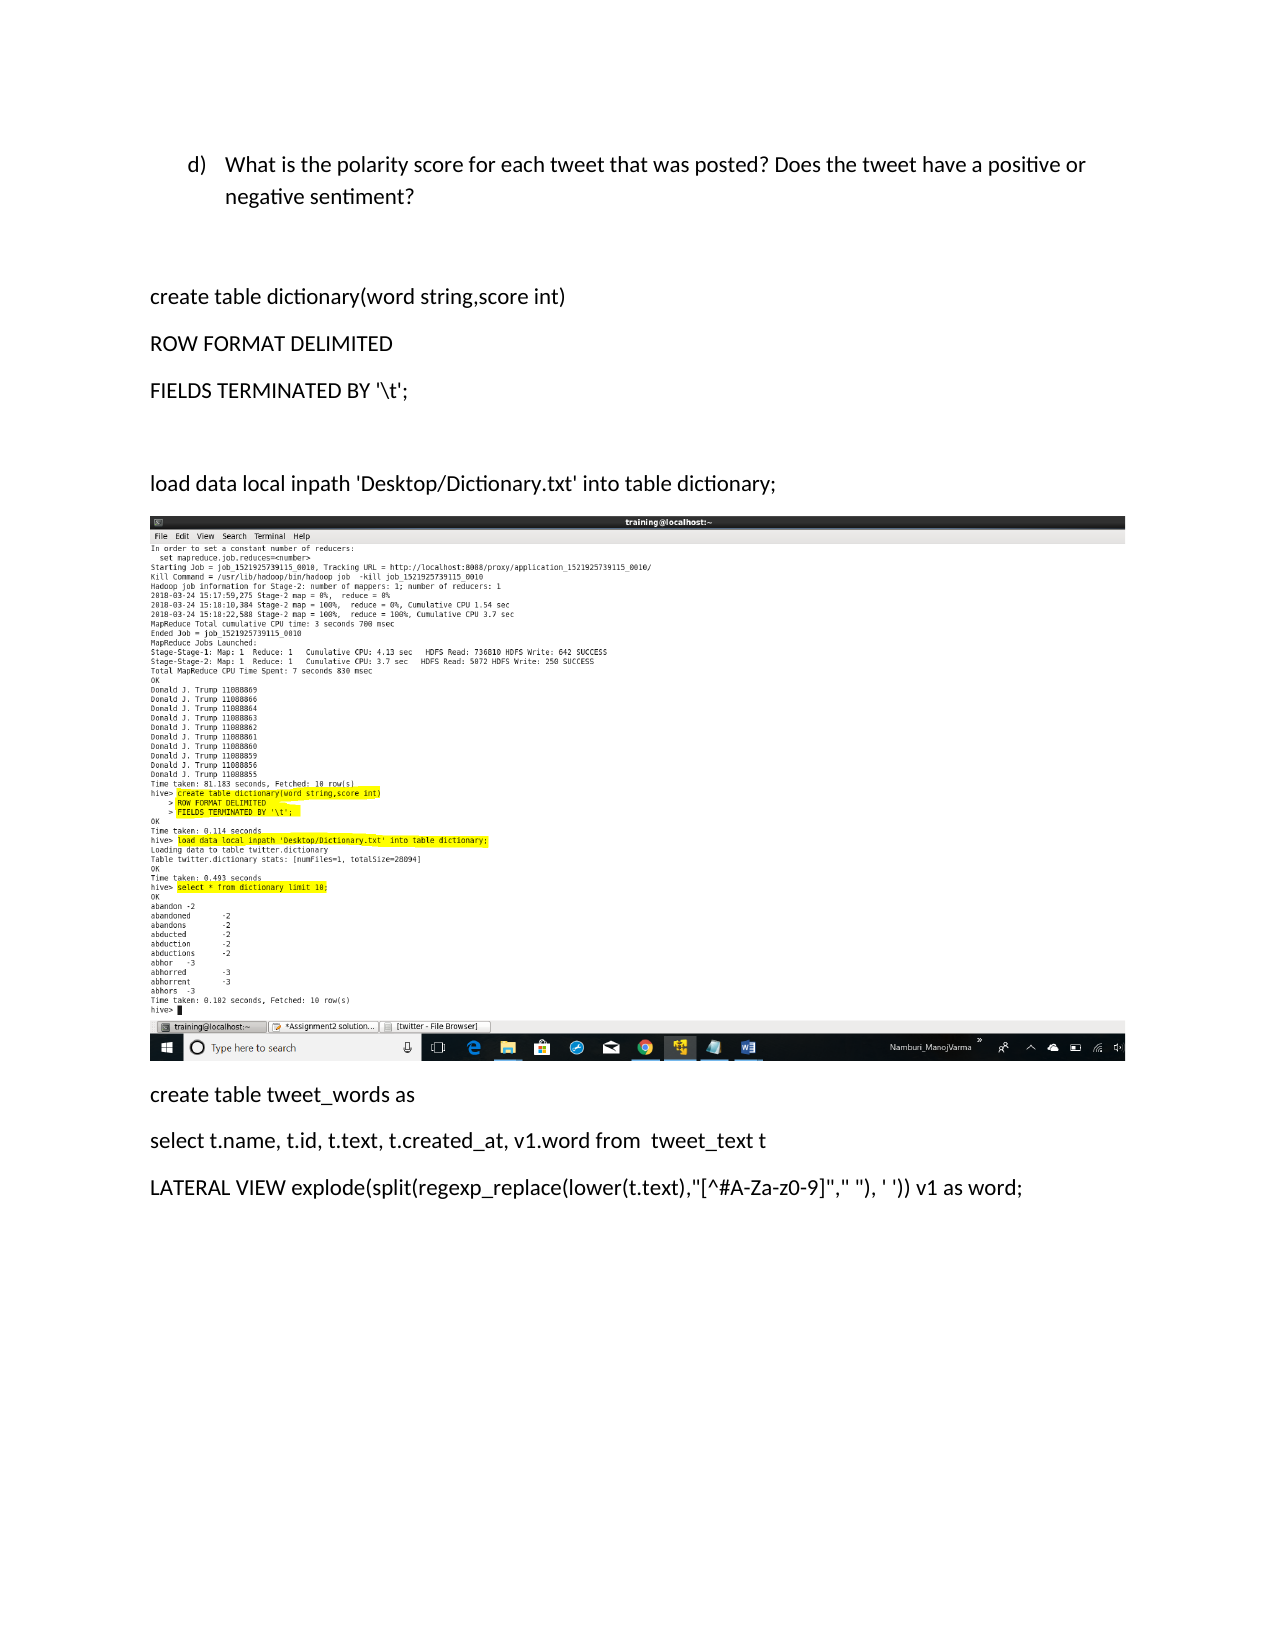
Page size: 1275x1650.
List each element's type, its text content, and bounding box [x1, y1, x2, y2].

picture [150, 516, 1125, 1061]
text ROW FORMAT DELIMITED [150, 329, 1125, 357]
text select t.name, t.id, t.text, t.created_at, v1.word from tweet_text t [150, 1127, 1125, 1155]
text create table tweet_words as [150, 1080, 1125, 1108]
text FIELDS TERMINATED BY '\t'; [150, 376, 1125, 404]
text LATERAL VIEW explode(split(regexp_replace(lower(t.text),"[^#A-Za-z0-9]"," "), ' ')) v1 as word; [150, 1173, 1125, 1202]
text load data local inpath 'Desktop/Dictionary.txt' into table dictionary; [150, 469, 1125, 498]
list What is the polarity score for each tweet that was posted? Does the tweet have a positive or negative sentiment? [187, 150, 1125, 210]
text create table dictionary(word string,score int) [150, 282, 1125, 310]
